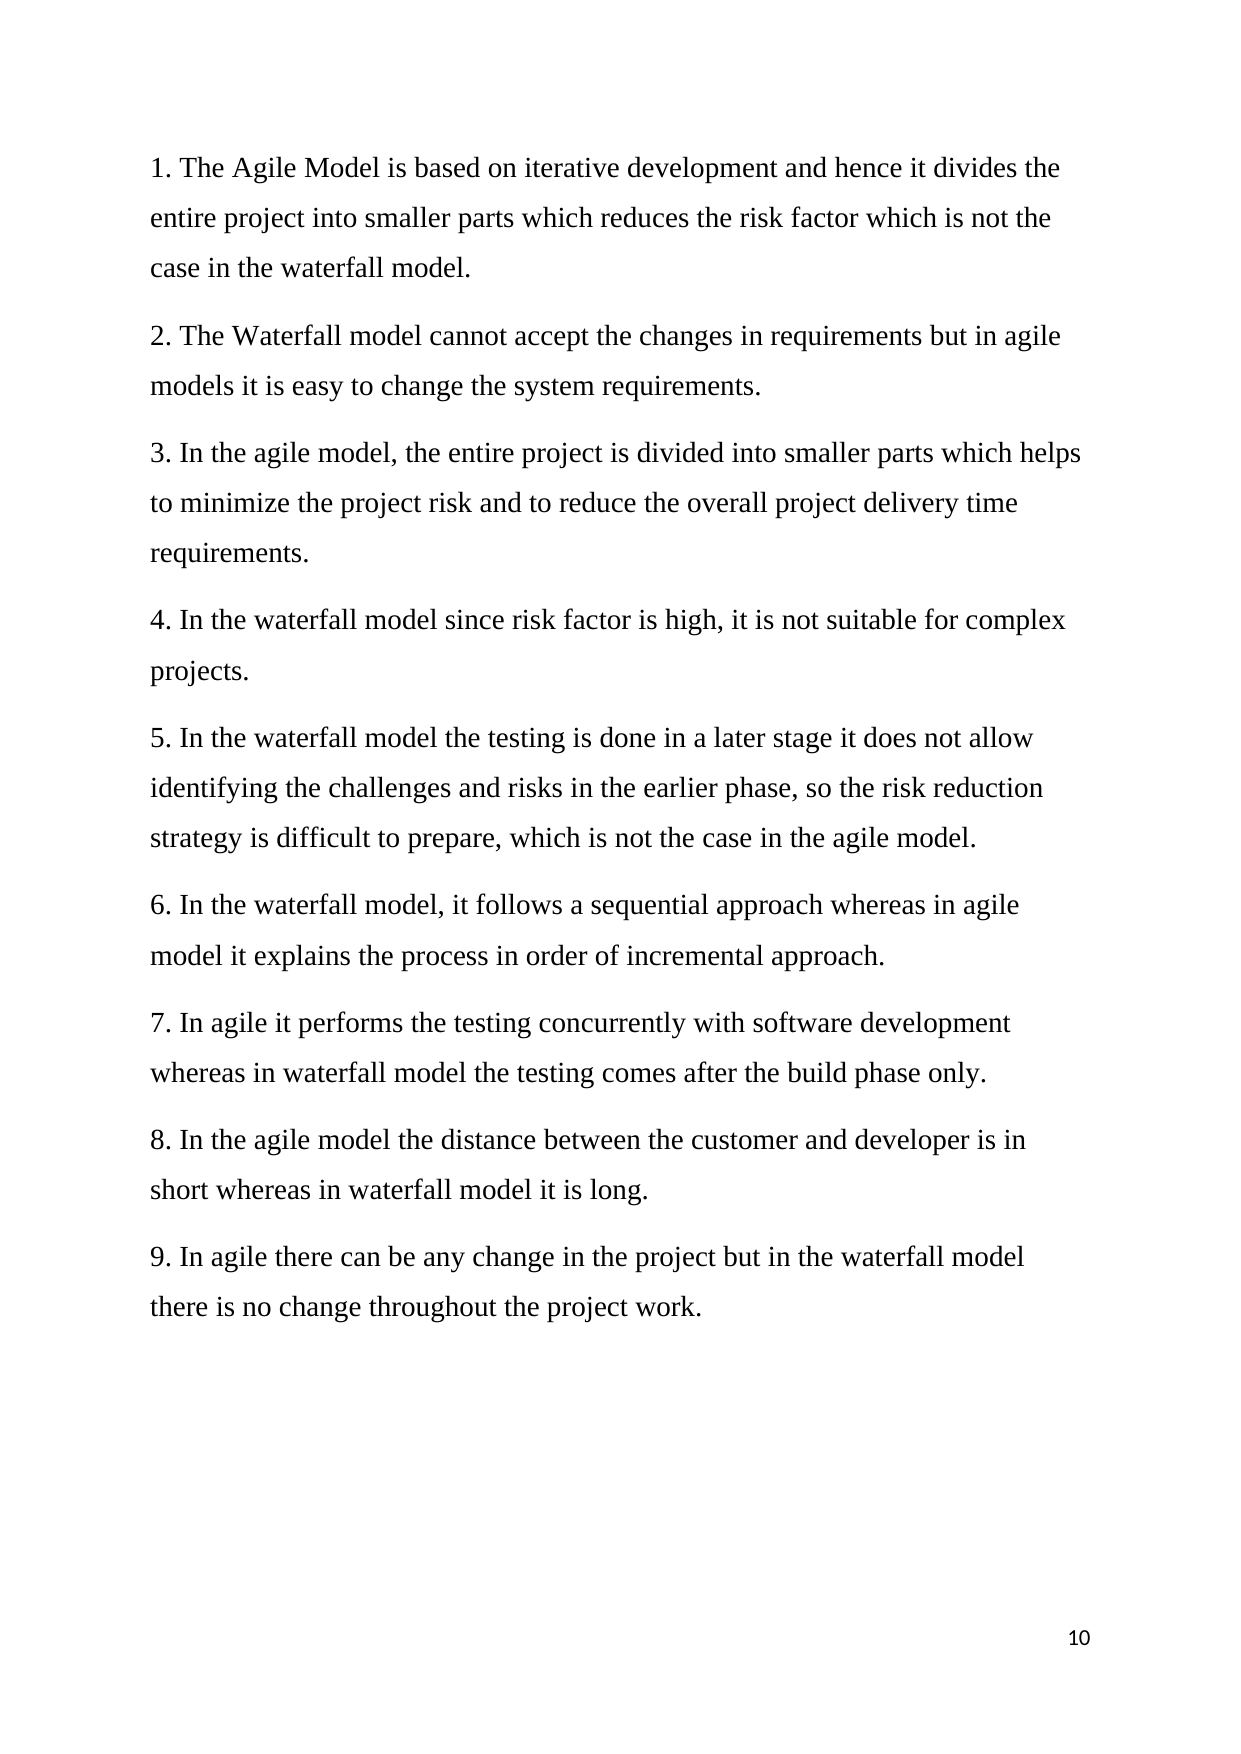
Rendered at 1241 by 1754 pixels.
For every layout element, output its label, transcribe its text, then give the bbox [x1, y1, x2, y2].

text 6. In the waterfall model, it follows a sequential approach whereas in agile model it explains the process in order of incremental approach. [150, 887, 1090, 971]
text 3. In the agile model, the entire project is divided into smaller parts which helps to minimize the project risk and to reduce the overall project delivery time requirements. [150, 435, 1090, 569]
text 7. In agile it performs the testing concurrently with software development whereas in waterfall model the testing comes after the build phase only. [150, 1005, 1090, 1088]
text 2. The Waterfall model cannot accept the changes in requirements but in agile models it is easy to change the system requirements. [150, 318, 1090, 401]
text 1. The Agile Model is based on iterative development and hence it divides the entire project into smaller parts which reduces the risk factor which is not the case in the waterfall model. [150, 150, 1090, 284]
text 4. In the waterfall model since risk factor is high, it is not suitable for complex projects. [150, 602, 1090, 686]
text 9. In agile there can be any change in the project but in the waterfall model there is no change throughout the project work. [150, 1239, 1090, 1323]
text 8. In the agile model the distance between the customer and developer is in short whereas in waterfall model it is long. [150, 1122, 1090, 1206]
text 5. In the waterfall model the testing is done in a later stage it does not allow identifying the challenges and risks in the earlier phase, so the risk reduction strategy is difficult to prepare, which is not the case in the agile model. [150, 720, 1090, 854]
